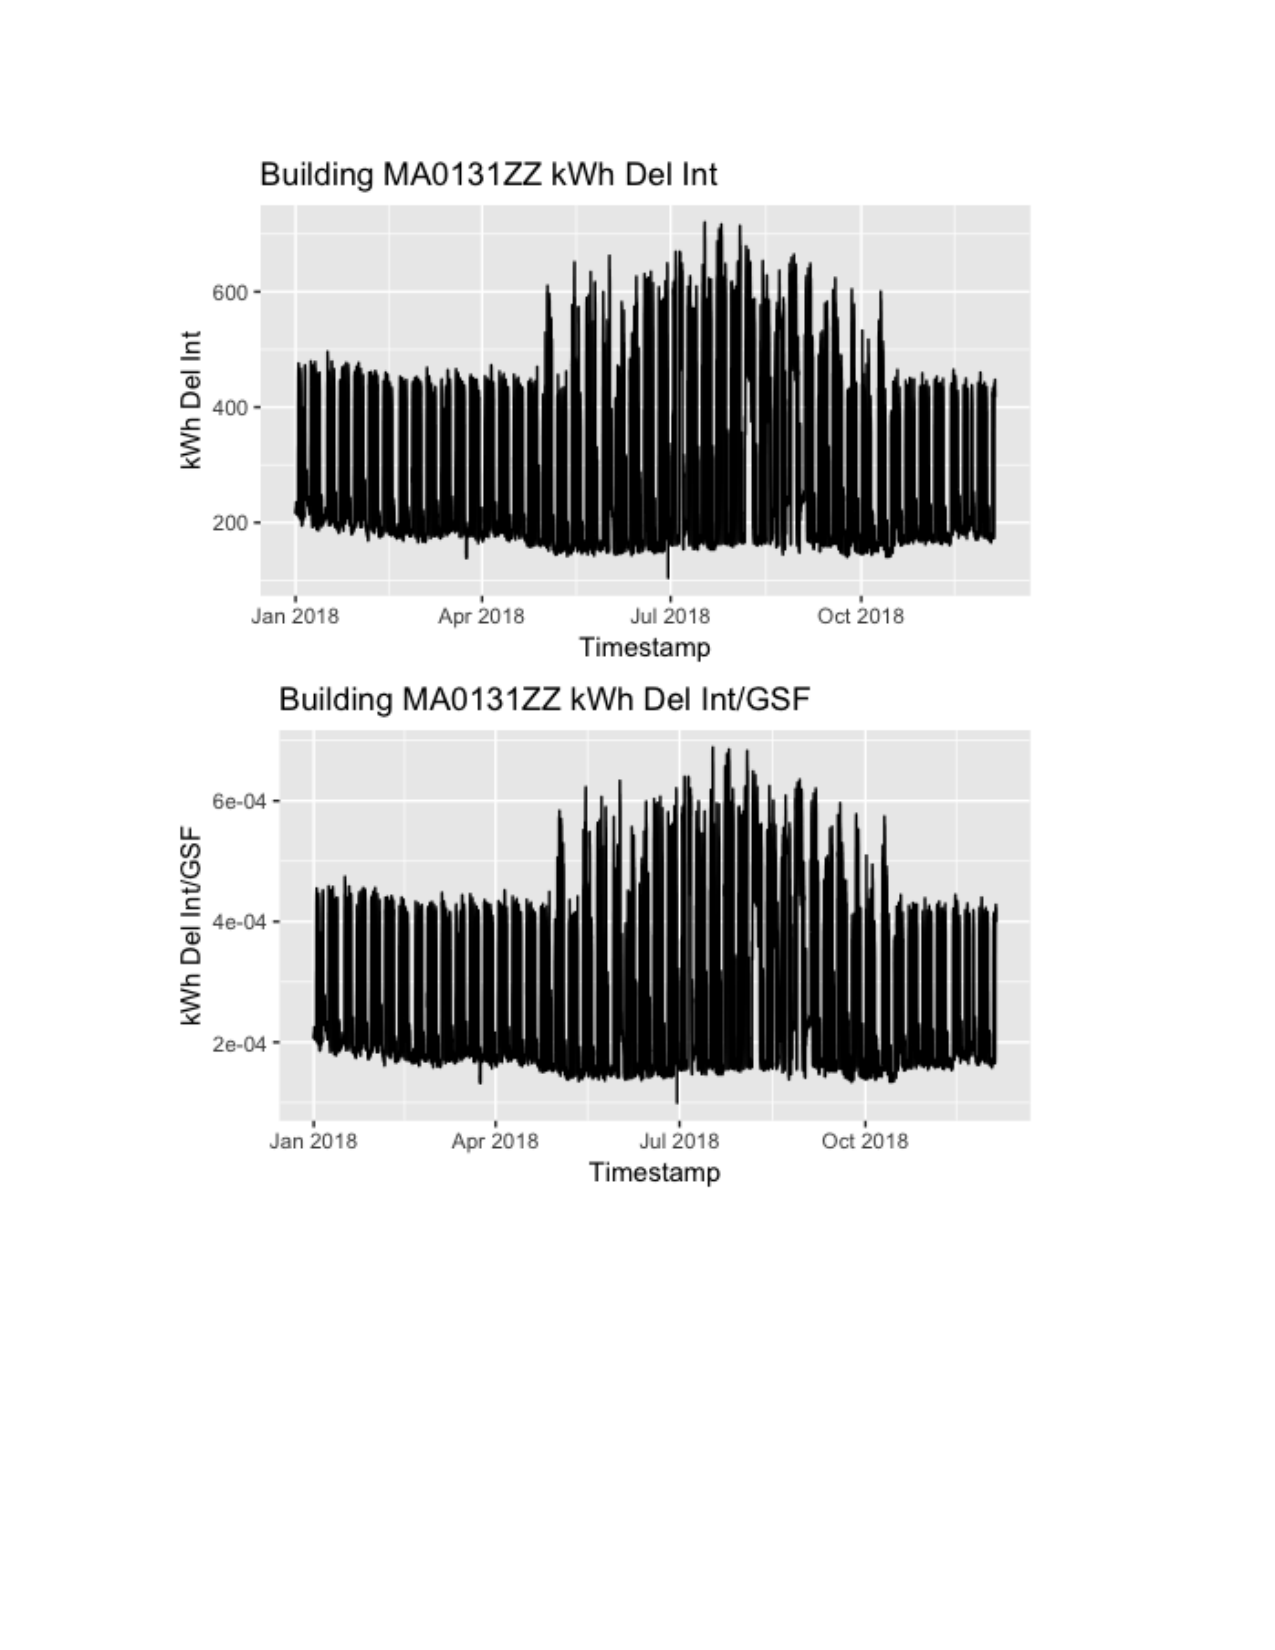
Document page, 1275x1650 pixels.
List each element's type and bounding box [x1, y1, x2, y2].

picture [168, 150, 1044, 1200]
